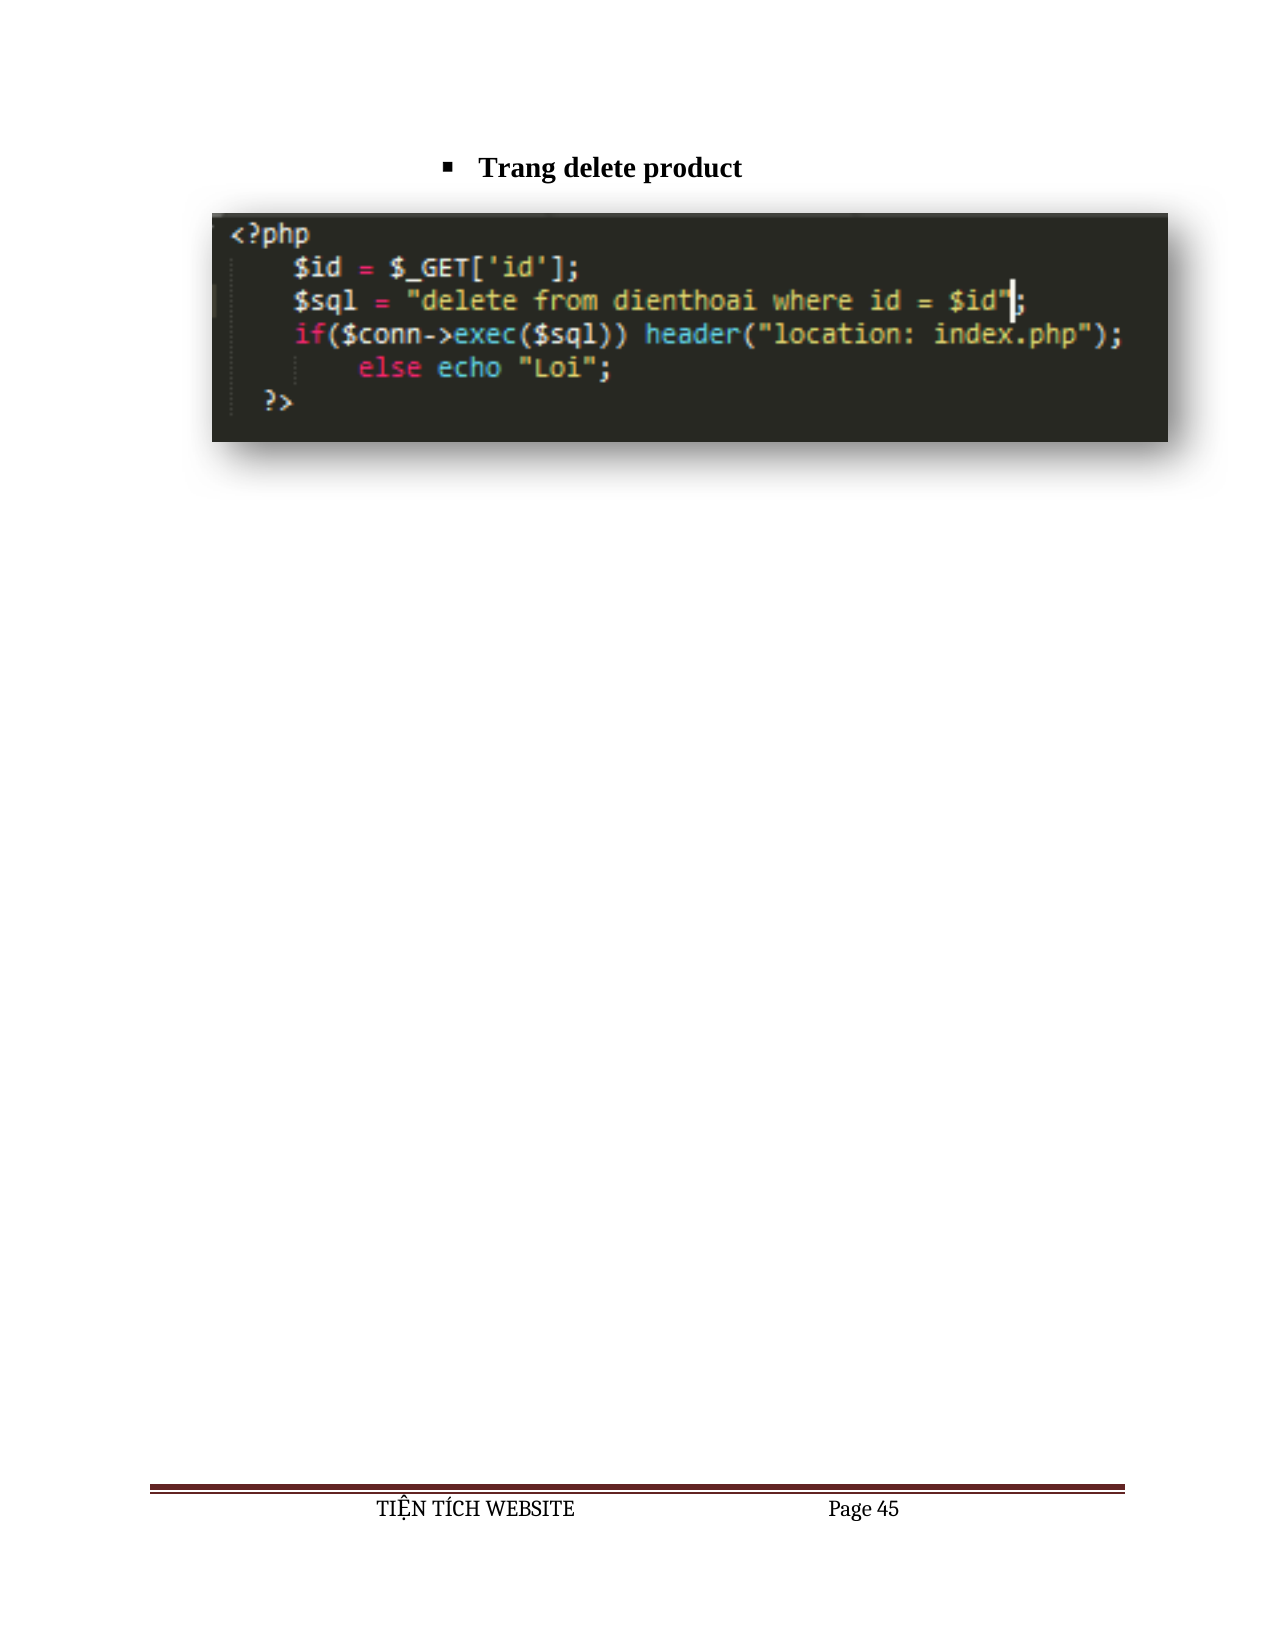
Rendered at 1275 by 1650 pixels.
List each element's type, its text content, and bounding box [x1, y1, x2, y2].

picture [212, 213, 1168, 442]
list Trang delete product [441, 150, 1125, 184]
